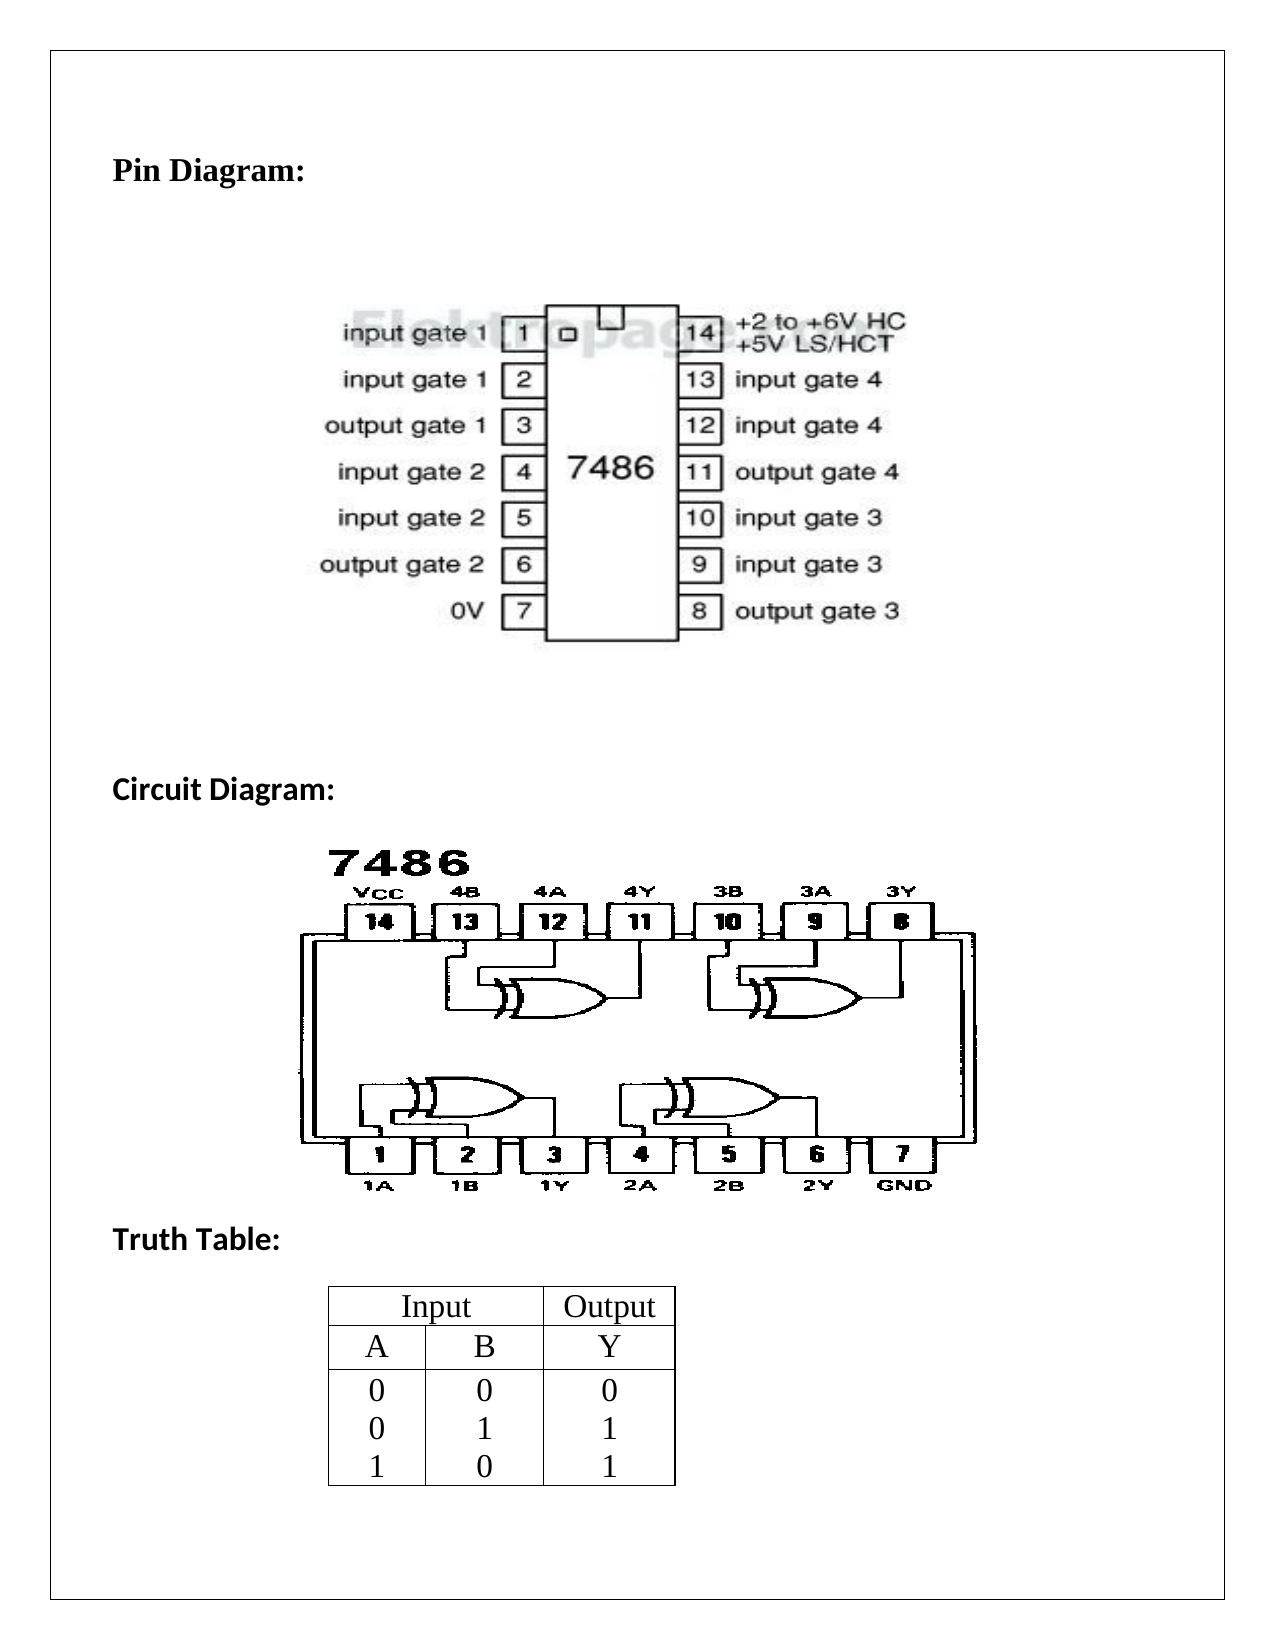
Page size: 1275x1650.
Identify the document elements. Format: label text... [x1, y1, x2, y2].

text Pin Diagram: [112, 150, 1162, 188]
picture [283, 835, 992, 1194]
table_cell Y [544, 1326, 674, 1369]
table_cell 0 0 1 1 [329, 1370, 425, 1485]
table_header Output [544, 1287, 674, 1325]
text Circuit Diagram: [112, 768, 1162, 808]
table_cell A [329, 1326, 425, 1369]
table_cell 0 1 0 1 [426, 1370, 543, 1485]
table_header Input [329, 1287, 543, 1325]
text Truth Table: [112, 1218, 1162, 1259]
table_cell B [426, 1326, 543, 1369]
table_cell 0 1 1 0 [544, 1370, 674, 1485]
picture [291, 279, 984, 676]
